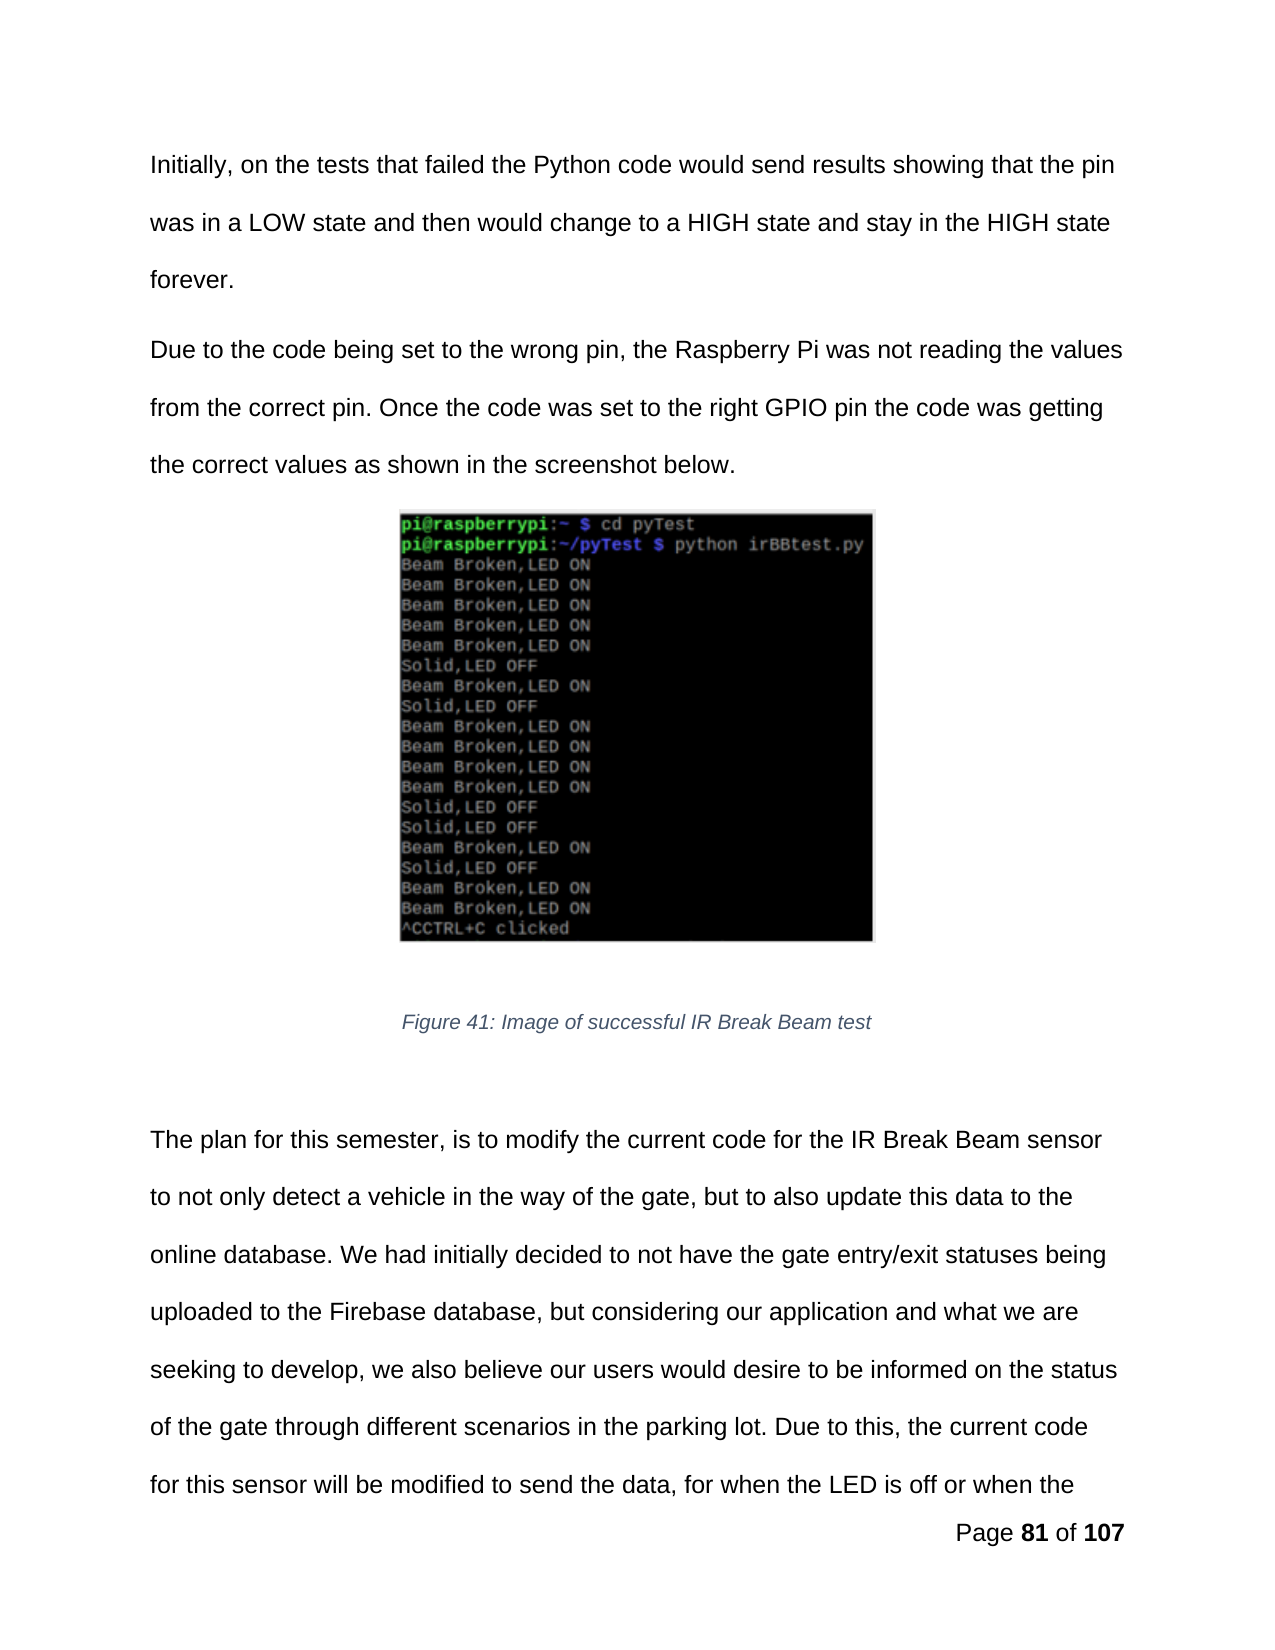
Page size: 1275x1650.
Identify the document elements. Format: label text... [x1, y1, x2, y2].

text Figure 41: Image of successful IR Break Beam test [150, 1010, 1125, 1034]
text Due to the code being set to the wrong pin, the Raspberry Pi was not reading the values from the correct pin. Once the code was set to the right GPIO pin the code was getting the correct values as shown in the screenshot below. [150, 335, 1125, 479]
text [150, 1125, 1125, 1498]
picture [399, 509, 876, 943]
text Initially, on the tests that failed the Python code would send results showing that the pin was in a LOW state and then would change to a HIGH state and stay in the HIGH state forever. [150, 150, 1125, 294]
